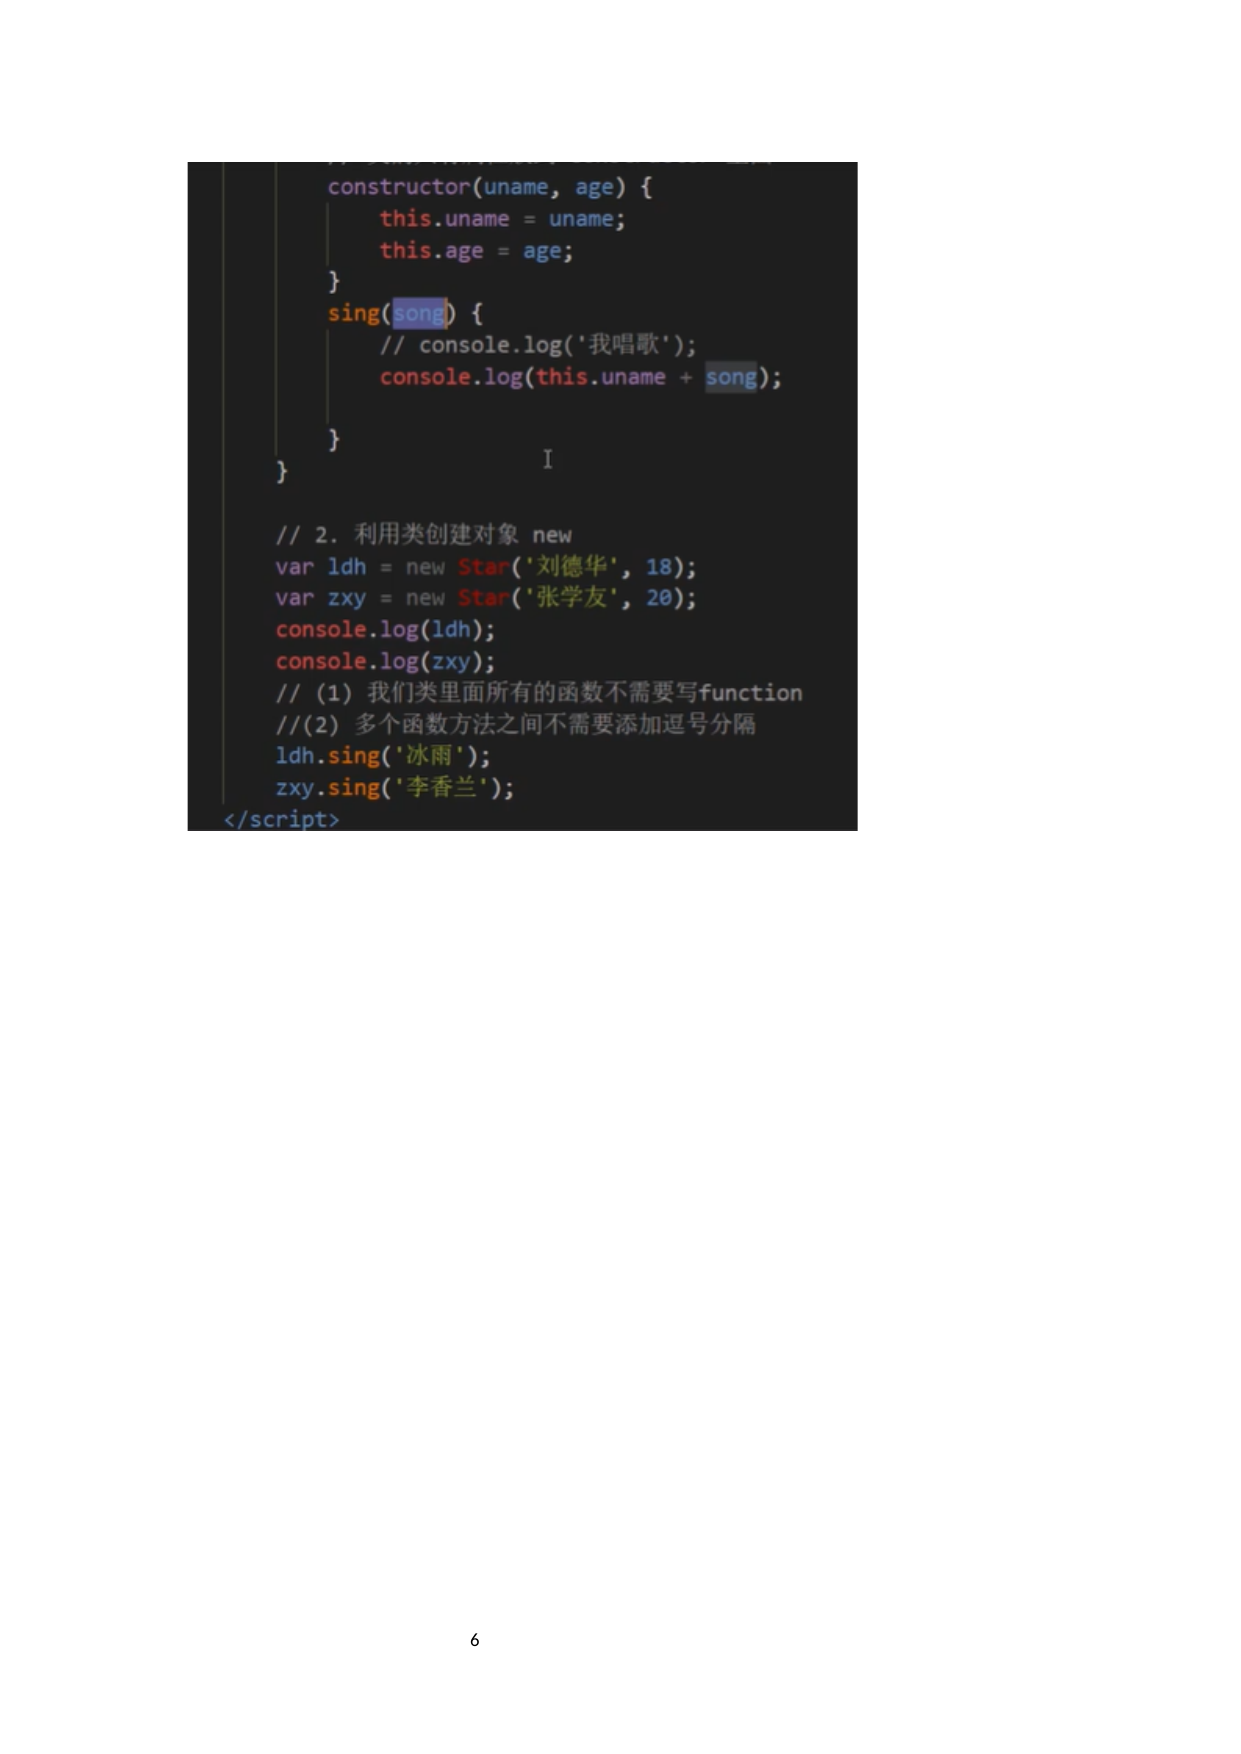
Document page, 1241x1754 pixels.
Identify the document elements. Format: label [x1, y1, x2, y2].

picture [187, 162, 858, 831]
